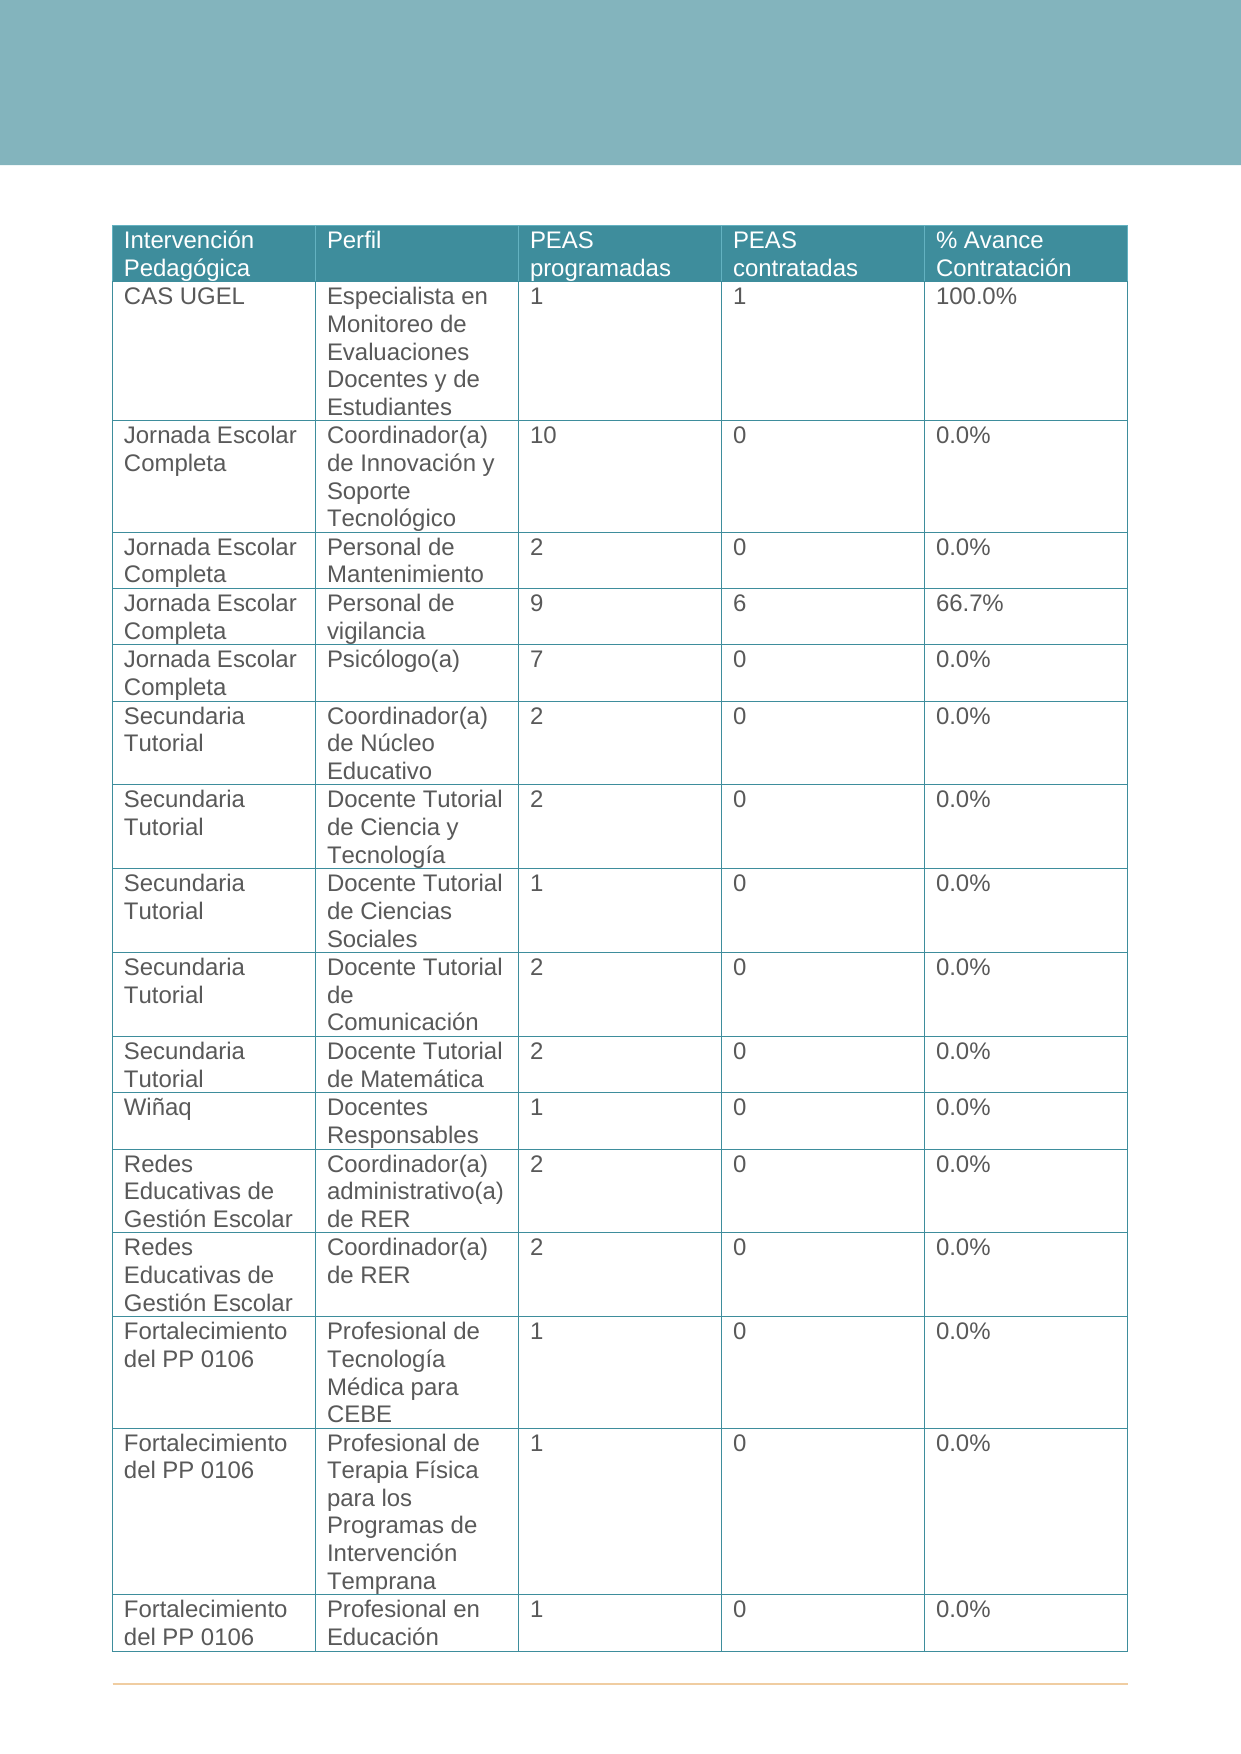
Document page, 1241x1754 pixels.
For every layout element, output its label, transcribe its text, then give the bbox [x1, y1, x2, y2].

table_cell 1 [519, 1317, 721, 1428]
table_cell Profesional de Tecnología Médica para CEBE [316, 1317, 518, 1428]
table_cell 0.0% [925, 953, 1127, 1036]
table_cell 2 [519, 533, 721, 588]
table_cell 1 [722, 282, 924, 420]
table_cell 0 [722, 1037, 924, 1092]
table_cell Personal de vigilancia [316, 589, 518, 644]
table_header PEAS programadas [519, 226, 721, 281]
table_cell Profesional de Terapia Física para los Programas de Intervención Temprana [316, 1429, 518, 1594]
table_cell 0.0% [925, 1595, 1127, 1651]
table_cell 2 [519, 1037, 721, 1092]
table_cell Jornada Escolar Completa [113, 533, 315, 588]
table_cell 0 [722, 1093, 924, 1148]
table_cell 0.0% [925, 1037, 1127, 1092]
table_cell 0 [722, 953, 924, 1036]
table_cell Docente Tutorial de Comunicación [316, 953, 518, 1036]
table_cell 1 [519, 1093, 721, 1148]
table_cell Psicólogo(a) [316, 645, 518, 701]
table_cell Secundaria Tutorial [113, 785, 315, 868]
table_cell 0.0% [925, 1317, 1127, 1428]
table_cell 100.0% [925, 282, 1127, 420]
table_cell Fortalecimiento del PP 0106 [113, 1429, 315, 1594]
table_cell 0 [722, 645, 924, 701]
table_cell Wiñaq [113, 1093, 315, 1148]
table_header Intervención Pedagógica [113, 226, 315, 281]
table_cell 0 [722, 785, 924, 868]
table_cell Jornada Escolar Completa [113, 589, 315, 644]
table_cell Secundaria Tutorial [113, 1037, 315, 1092]
table_cell 0 [722, 533, 924, 588]
table_cell 0.0% [925, 702, 1127, 784]
table_cell 2 [519, 785, 721, 868]
table_cell 0.0% [925, 421, 1127, 532]
table_cell CAS UGEL [113, 282, 315, 420]
table_cell 1 [519, 869, 721, 952]
table_cell 0.0% [925, 1150, 1127, 1232]
table_cell Jornada Escolar Completa [113, 421, 315, 532]
table_cell 1 [519, 1429, 721, 1594]
table_cell 10 [519, 421, 721, 532]
table_header % Avance Contratación [925, 226, 1127, 281]
table_cell 0 [722, 702, 924, 784]
table_cell 0 [722, 869, 924, 952]
table_cell 0.0% [925, 1233, 1127, 1316]
table_cell 0.0% [925, 1429, 1127, 1594]
table_cell 2 [519, 1233, 721, 1316]
table_cell Especialista en Monitoreo de Evaluaciones Docentes y de Estudiantes [316, 282, 518, 420]
table_cell 2 [519, 702, 721, 784]
table_cell 0.0% [925, 533, 1127, 588]
table_cell Jornada Escolar Completa [113, 645, 315, 701]
table_cell Secundaria Tutorial [113, 953, 315, 1036]
table_cell 0 [722, 1150, 924, 1232]
table_cell 7 [519, 645, 721, 701]
table_cell 0 [722, 1595, 924, 1651]
table_cell 0 [722, 1317, 924, 1428]
table_cell 1 [519, 282, 721, 420]
table_cell 1 [519, 1595, 721, 1651]
table_cell 0 [722, 421, 924, 532]
table_cell 0 [722, 1429, 924, 1594]
table_header Perfil [316, 226, 518, 281]
table_cell Secundaria Tutorial [113, 869, 315, 952]
table_cell Docente Tutorial de Ciencia y Tecnología [316, 785, 518, 868]
table_cell Personal de Mantenimiento [316, 533, 518, 588]
table_cell Docentes Responsables [316, 1093, 518, 1148]
table_cell Coordinador(a) de Núcleo Educativo [316, 702, 518, 784]
table_cell 6 [722, 589, 924, 644]
table_cell Coordinador(a) de Innovación y Soporte Tecnológico [316, 421, 518, 532]
table_cell Fortalecimiento del PP 0106 [113, 1595, 315, 1651]
table_cell 66.7% [925, 589, 1127, 644]
table_cell Coordinador(a) administrativo(a) de RER [316, 1150, 518, 1232]
table_cell Redes Educativas de Gestión Escolar [113, 1233, 315, 1316]
table_cell 2 [519, 953, 721, 1036]
table_cell 9 [519, 589, 721, 644]
table_cell Docente Tutorial de Matemática [316, 1037, 518, 1092]
table_header PEAS contratadas [722, 226, 924, 281]
table_cell 0.0% [925, 1093, 1127, 1148]
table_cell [316, 1595, 518, 1651]
table_cell Docente Tutorial de Ciencias Sociales [316, 869, 518, 952]
table_cell 0 [722, 1233, 924, 1316]
table_cell 0.0% [925, 645, 1127, 701]
table_cell Fortalecimiento del PP 0106 [113, 1317, 315, 1428]
table_cell Secundaria Tutorial [113, 702, 315, 784]
table_cell Redes Educativas de Gestión Escolar [113, 1150, 315, 1232]
table_cell 0.0% [925, 869, 1127, 952]
table_cell 2 [519, 1150, 721, 1232]
table_cell 0.0% [925, 785, 1127, 868]
table_cell Coordinador(a) de RER [316, 1233, 518, 1316]
